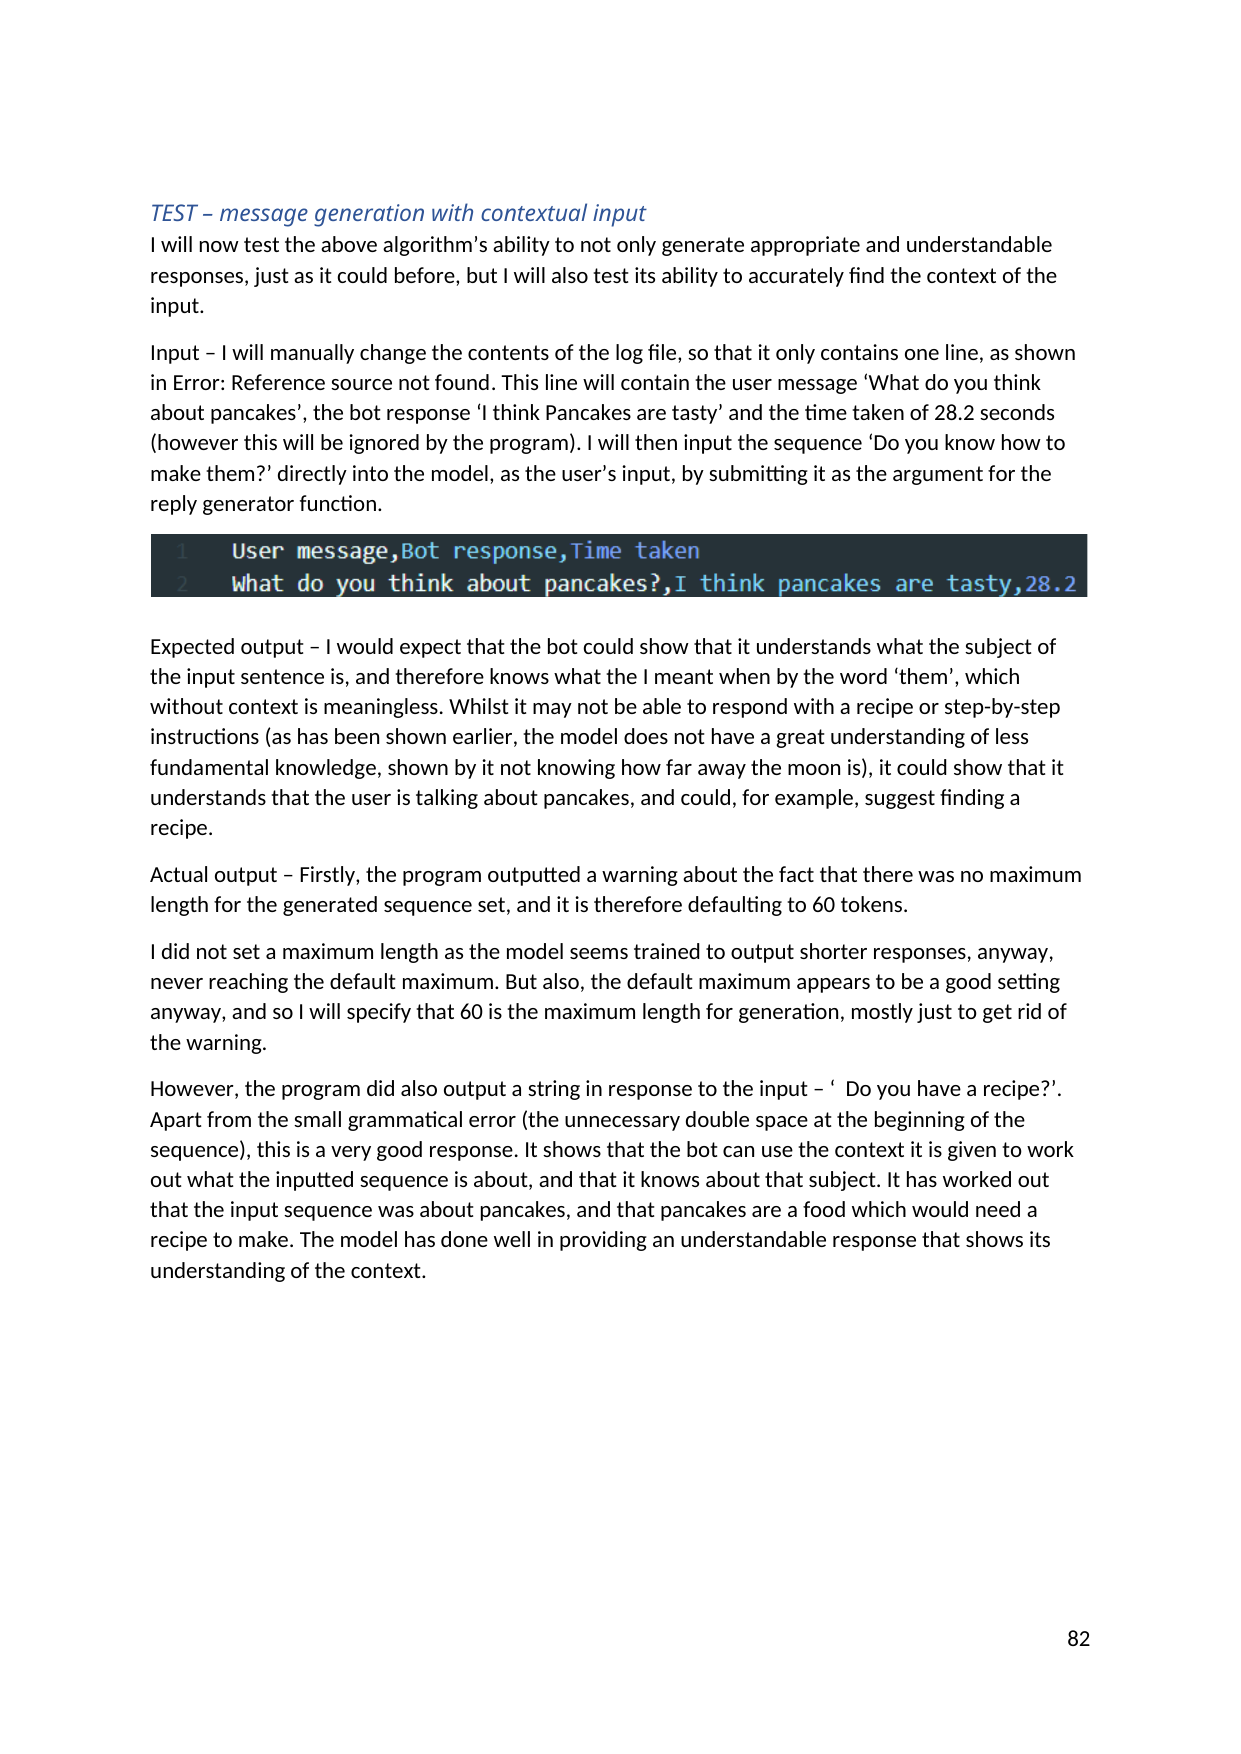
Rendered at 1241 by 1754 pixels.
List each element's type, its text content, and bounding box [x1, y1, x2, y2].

text However, the program did also output a string in response to the input – ‘ Do you have a recipe?’. Apart from the small grammatical error (the unnecessary double space at the beginning of the sequence), this is a very good response. It shows that the bot can use the context it is given to work out what the inputted sequence is about, and that it knows about that subject. It has worked out that the input sequence was about pancakes, and that pancakes are a food which would need a recipe to make. The model has done well in providing an understandable response that shows its understanding of the context. [150, 1074, 1090, 1284]
text Expected output – I would expect that the bot could show that it understands what the subject of the input sentence is, and therefore knows what the I meant when by the word ‘them’, which without context is meaningless. Whilst it may not be able to respond with a recipe or step-by-step instructions (as has been shown earlier, the model does not have a great understanding of less fundamental knowledge, shown by it not knowing how far away the moon is), it could show that it understands that the user is talking about pancakes, and could, for example, suggest finding a recipe. [150, 536, 1090, 841]
subtitle TEST – message generation with contextual input [150, 197, 1090, 228]
text Actual output – Firstly, the program outputted a warning about the fact that there was no maximum length for the generated sequence set, and it is therefore defaulting to 60 tokens. [150, 860, 1090, 918]
picture [150, 534, 1087, 597]
text I will now test the above algorithm’s ability to not only generate appropriate and understandable responses, just as it could before, but I will also test its ability to accurately find the context of the input. [150, 231, 1090, 319]
text I did not set a maximum length as the model seems trained to output shorter responses, anyway, never reaching the default maximum. But also, the default maximum appears to be a good setting anyway, and so I will specify that 60 is the maximum length for generation, mostly just to get rid of the warning. [150, 937, 1090, 1056]
